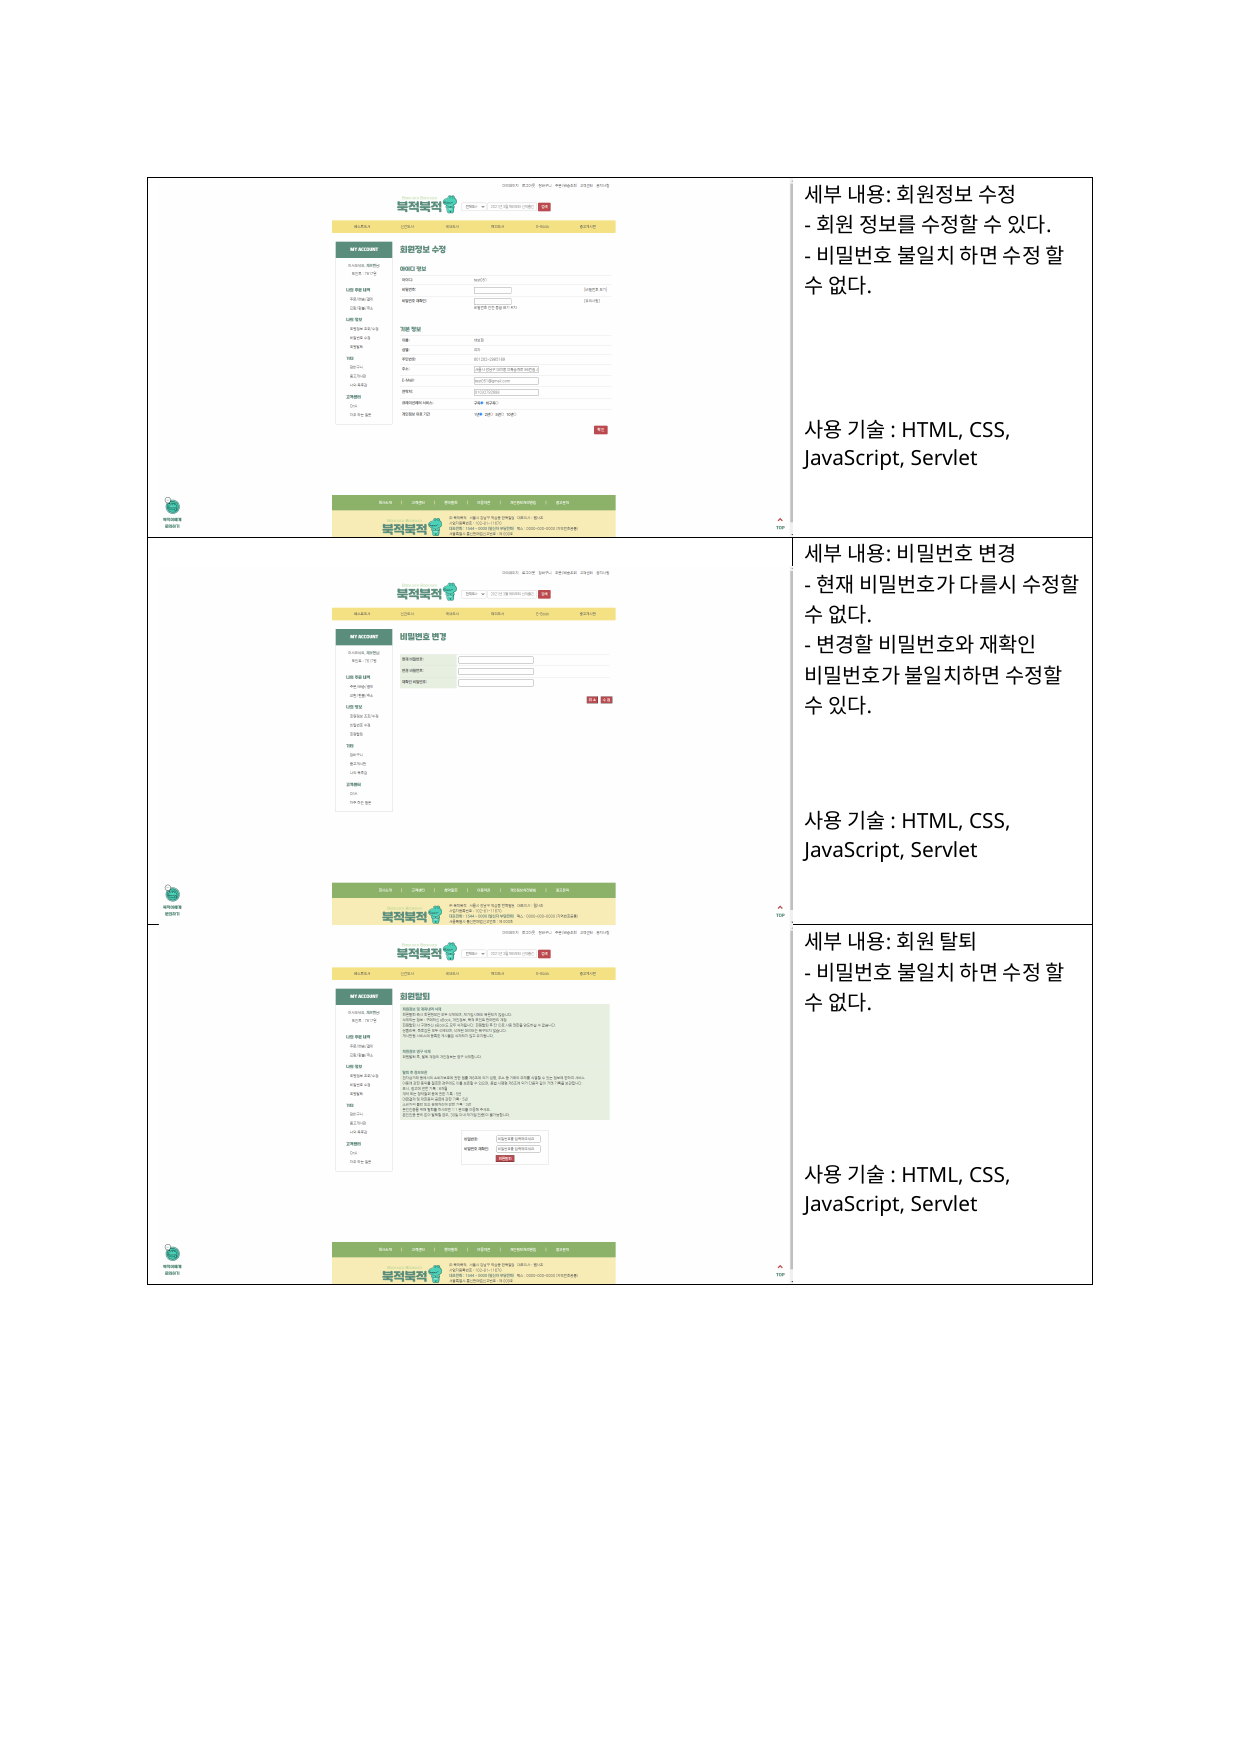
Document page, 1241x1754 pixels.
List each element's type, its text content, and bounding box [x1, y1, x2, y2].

table_cell [148, 925, 158, 1284]
table_cell 세부 내용: 회원 탈퇴 - 비밀번호 불일치 하면 수정 할 수 없다. 사용 기술 : HTML, CSS, JavaScript, Servlet [793, 925, 1092, 1284]
picture [158, 566, 793, 1284]
table_cell [148, 538, 792, 924]
picture [158, 178, 793, 537]
table_cell 세부 내용: 회원정보 수정 - 회원 정보를 수정할 수 있다. - 비밀번호 불일치 하면 수정 할 수 없다. 사용 기술 : HTML, CSS, JavaScript, Servlet [793, 178, 1092, 537]
table_cell [148, 178, 158, 537]
table_cell 세부 내용: 비밀번호 변경 - 현재 비밀번호가 다를시 수정할 수 없다. - 변경할 비밀번호와 재확인 비밀번호가 불일치하면 수정할 수 있다. 사용 기술 : HTML, CSS, JavaScript, Servlet [793, 538, 1092, 924]
